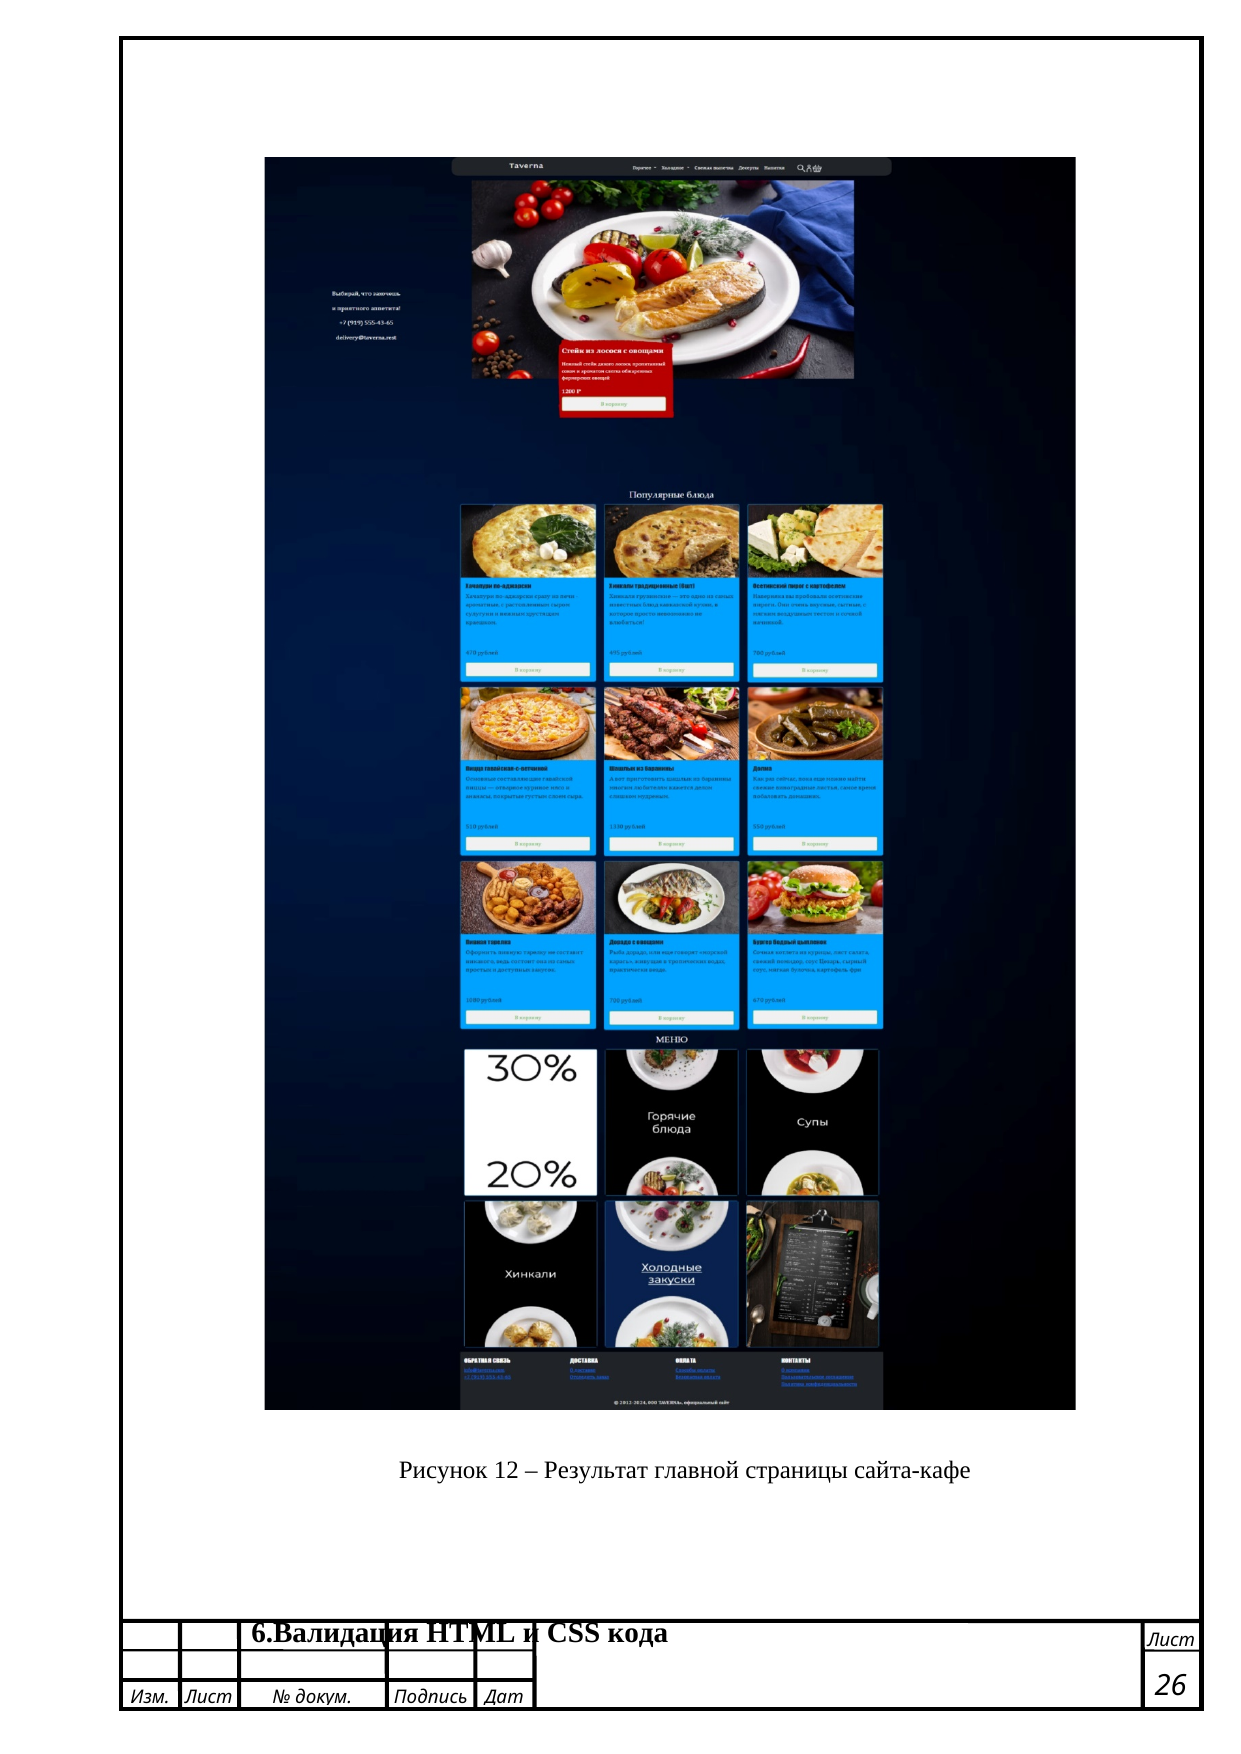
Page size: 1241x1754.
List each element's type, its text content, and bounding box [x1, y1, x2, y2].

text 6.Валидация HTML и CSS кода [177, 1616, 1152, 1649]
picture [264, 157, 1076, 1410]
